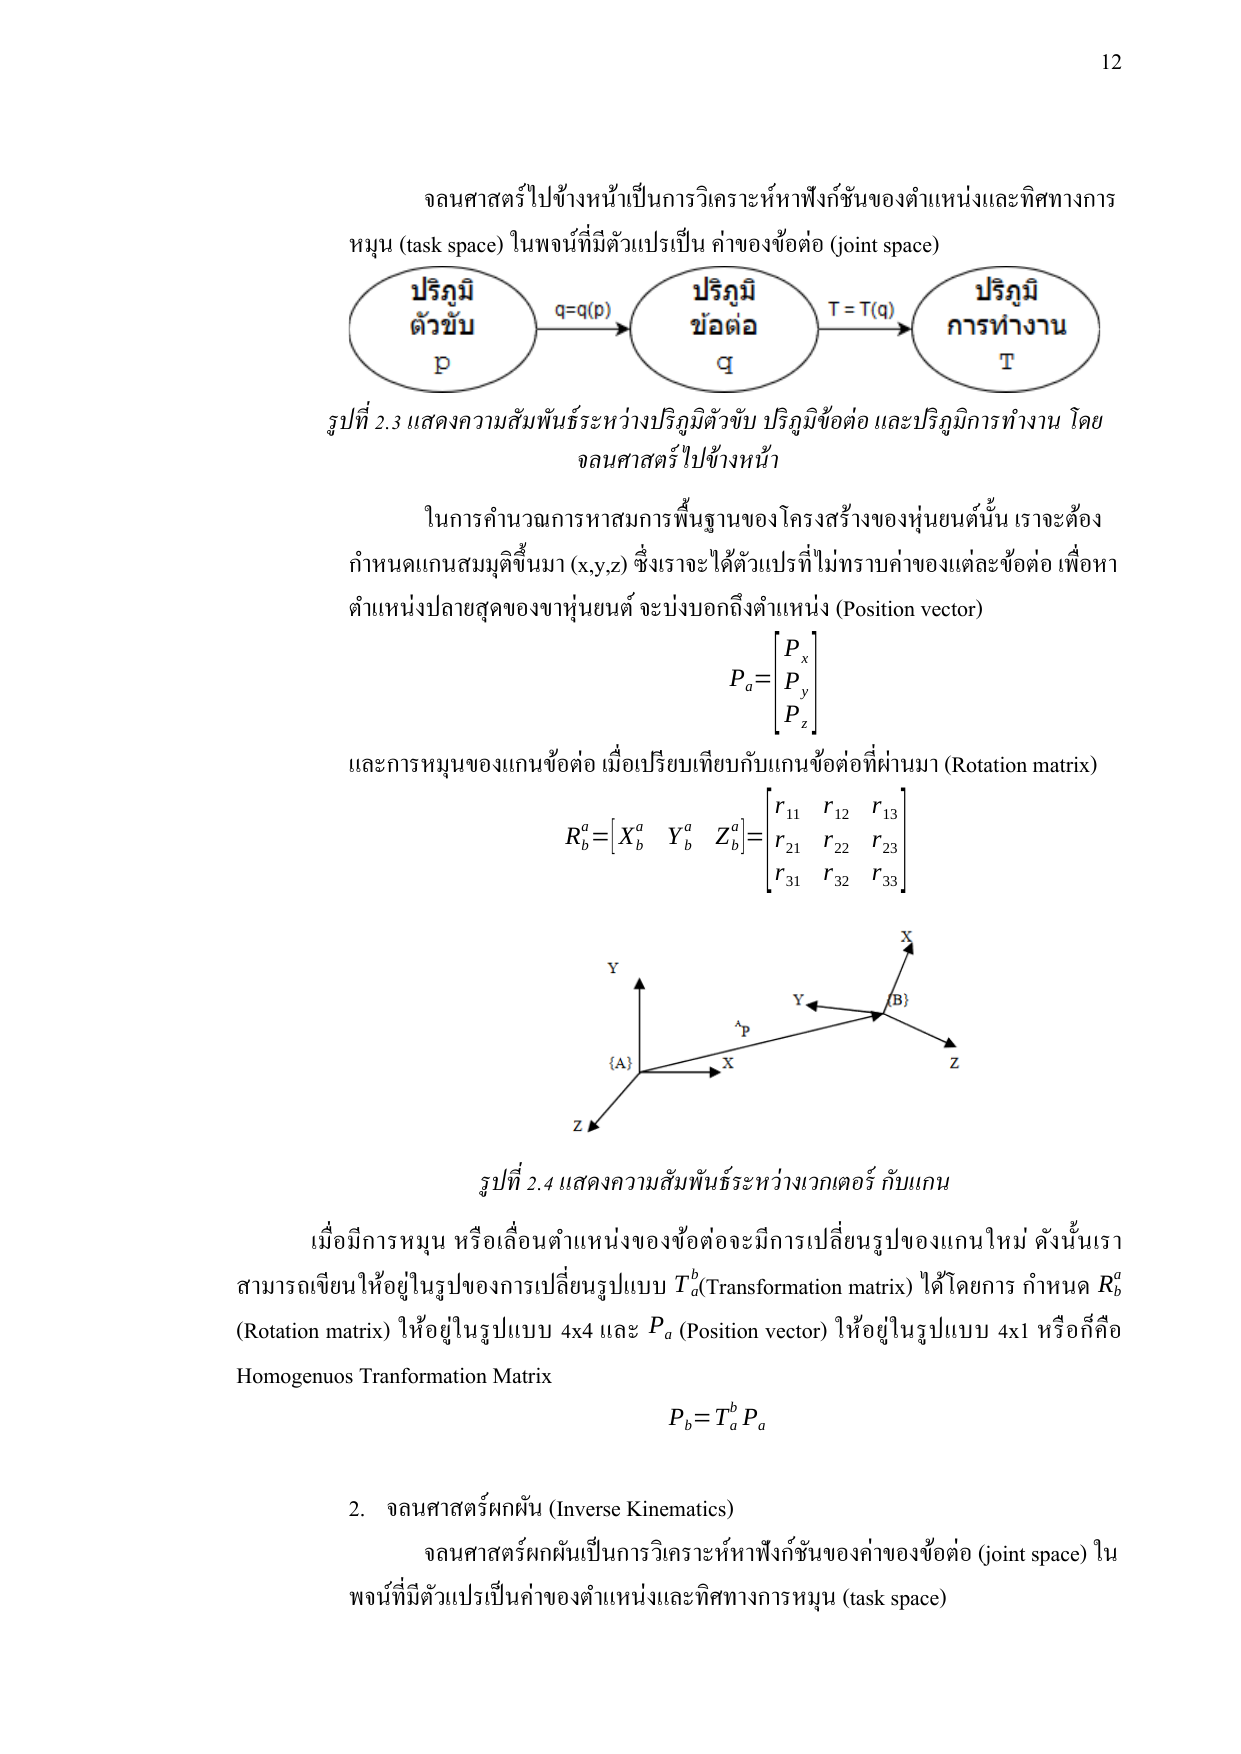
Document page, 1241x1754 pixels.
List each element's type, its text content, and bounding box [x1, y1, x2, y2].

picture [348, 266, 1101, 393]
picture [550, 900, 996, 1154]
text จลนศาสตร์ผกผันเป็นการวิเคราะห์หาฟังก์ชันของค่าของข้อต่อ (joint space) ในพจน์ที่มีตัวแปรเป็นค่าของตำแหน่งและทิศทางการหมุน (task space) [349, 1530, 1122, 1613]
text และการหมุนของแกนข้อต่อ เมื่อเปรียบเทียบกับแกนข้อต่อที่ผ่านมา (Rotation matrix) [274, 742, 1122, 781]
list จลนศาสตร์ผกผัน (Inverse Kinematics) [349, 1486, 1122, 1524]
text ในการคำนวณการหาสมการพื้นฐานของโครงสร้างของหุ่นยนต์นั้น เราจะต้องกำหนดแกนสมมุติขึ้นมา (x,y,z) ซึ่งเราจะได้ตัวแปรที่ไม่ทราบค่าของแต่ละข้อต่อ เพื่อหาตำแหน่งปลายสุดของขาหุ่นยนต์ จะบ่งบอกถึงตำแหน่ง (Position vector) [349, 497, 1122, 624]
text รูปที่ 2.3 แสดงความสัมพันธ์ระหว่างปริภูมิตัวขับ ปริภูมิข้อต่อ และปริภูมิการทำงาน โดยจลนศาสตร์ไปข้างหน้า [236, 398, 1122, 476]
text รูปที่ 2.4 แสดงความสัมพันธ์ระหว่างเวกเตอร์ กับแกน [236, 1159, 1122, 1198]
text เมื่อมีการหมุน หรือเลื่อนตำแหน่งของข้อต่อจะมีการเปลี่ยนรูปของแกนใหม่ ดังนั้นเราสามารถเขียนให้อยู่ในรูปของการเปลี่ยนรูปแบบ (Transformation matrix) ได้โดยการ กำหนด (Rotation matrix) ให้อยู่ในรูปแบบ 4x4 และ (Position vector) ให้อยู่ในรูปแบบ 4x1 หรือก็คือ Homogenuos Tranformation Matrix [236, 1219, 1122, 1391]
